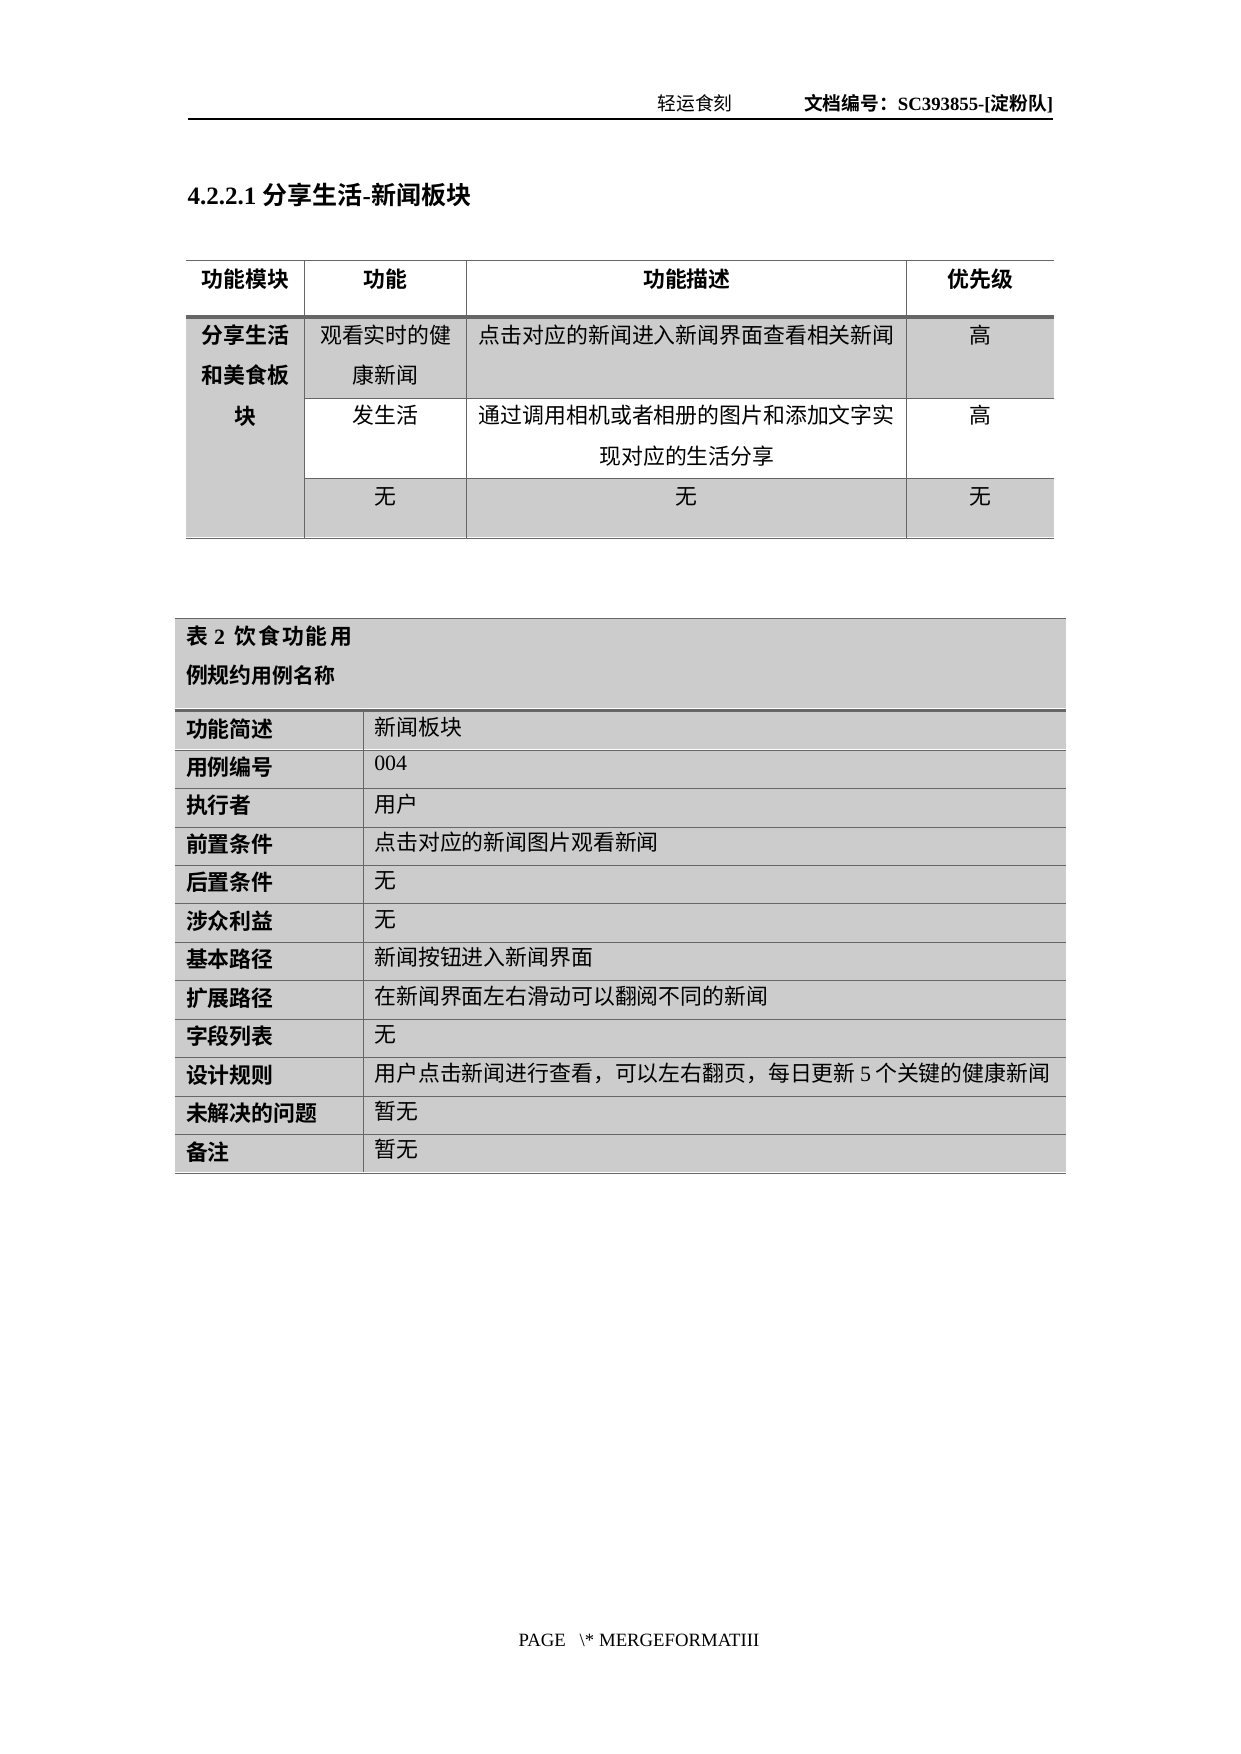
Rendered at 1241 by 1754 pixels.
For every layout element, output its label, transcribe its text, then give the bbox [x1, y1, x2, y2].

table_cell 设计规则 [175, 1058, 363, 1096]
table_cell 前置条件 [175, 828, 363, 865]
table_cell 无 [364, 904, 1066, 942]
table_header 优先级 [907, 261, 1054, 315]
table_cell 无 [364, 866, 1066, 903]
table_cell 新闻板块 [364, 712, 1066, 749]
table_cell 用户点击新闻进行查看，可以左右翻页，每日更新5个关键的健康新闻 [364, 1058, 1066, 1096]
table_cell 用例编号 [175, 751, 363, 788]
table_cell 点击对应的新闻进入新闻界面查看相关新闻 [467, 319, 906, 398]
table_cell 点击对应的新闻图片观看新闻 [364, 828, 1066, 865]
table_cell 在新闻界面左右滑动可以翻阅不同的新闻 [364, 981, 1066, 1019]
table_header 功能模块 [186, 261, 304, 315]
table_cell 功能简述 [175, 712, 363, 749]
table_cell 发生活 [305, 399, 466, 478]
table_cell 用户 [364, 789, 1066, 826]
table_cell 暂无 [364, 1135, 1066, 1172]
table_cell 暂无 [364, 1097, 1066, 1134]
subtitle 4.2.2.1 分享生活-新闻板块 [187, 162, 1053, 227]
table_cell 无 [305, 479, 466, 537]
table_cell 无 [364, 1020, 1066, 1057]
table_cell 观看实时的健康新闻 [305, 319, 466, 398]
table_cell 无 [907, 479, 1054, 537]
table_cell 后置条件 [175, 866, 363, 903]
table_cell 涉众利益 [175, 904, 363, 942]
table_cell 分享生活和美食板块 [186, 319, 304, 537]
table_cell 字段列表 [175, 1020, 363, 1057]
table_cell 高 [907, 319, 1054, 398]
table_header 功能描述 [467, 261, 906, 315]
table_header [363, 619, 1066, 708]
table_cell 执行者 [175, 789, 363, 826]
table_cell 通过调用相机或者相册的图片和添加文字实现对应的生活分享 [467, 399, 906, 478]
table_cell 未解决的问题 [175, 1097, 363, 1134]
table_cell 基本路径 [175, 943, 363, 980]
table_cell 高 [907, 399, 1054, 478]
table_header 表2 饮食功能用例规约用例名称 [175, 619, 363, 708]
table_cell 004 [364, 751, 1066, 788]
table_cell 无 [467, 479, 906, 537]
table_cell 备注 [175, 1135, 363, 1172]
table_cell 扩展路径 [175, 981, 363, 1019]
table_cell 新闻按钮进入新闻界面 [364, 943, 1066, 980]
table_header 功能 [305, 261, 466, 315]
